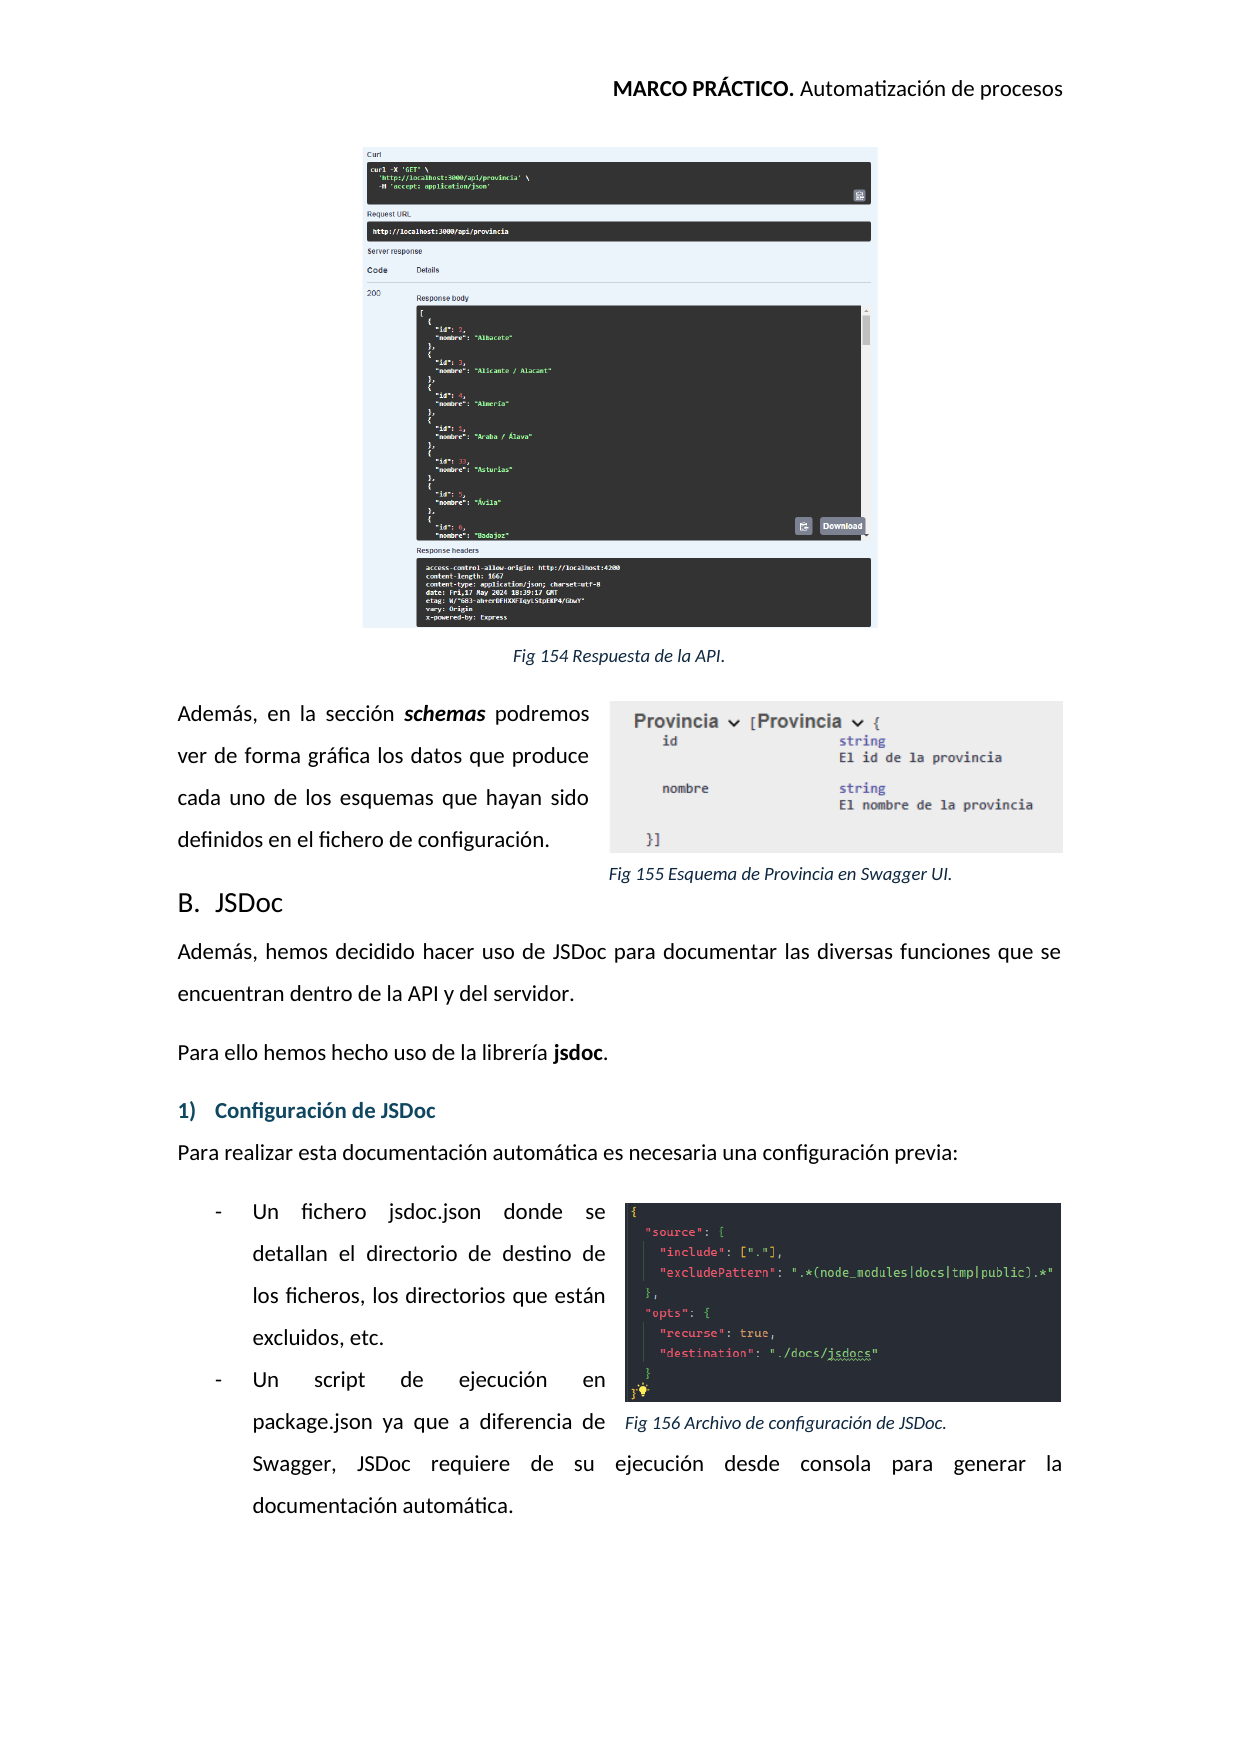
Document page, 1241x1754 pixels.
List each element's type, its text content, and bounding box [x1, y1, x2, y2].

picture [625, 1203, 1061, 1402]
list Un fichero jsdoc.json donde se detallan el directorio de destino de los ficheros, los directorios que están excluidos, etc. [215, 1197, 1063, 1351]
text Fig 154 Respuesta de la API. [177, 644, 1063, 667]
text Además, hemos decidido hacer uso de JSDoc para documentar las diversas funciones que se encuentran dentro de la API y del servidor. [177, 937, 1063, 1007]
picture [362, 147, 878, 628]
text Para realizar esta documentación automática es necesaria una configuración previa: [177, 1138, 1063, 1166]
list JSDoc [177, 884, 1063, 919]
list Configuración de JSDoc [177, 1096, 1063, 1124]
text Para ello hemos hecho uso de la librería jsdoc. [177, 1038, 1063, 1066]
picture [608, 701, 1063, 853]
list Un script de ejecución en package.json ya que a diferencia de Swagger, JSDoc requiere de su ejecución desde consola para generar la documentación automática. [215, 1365, 1063, 1519]
